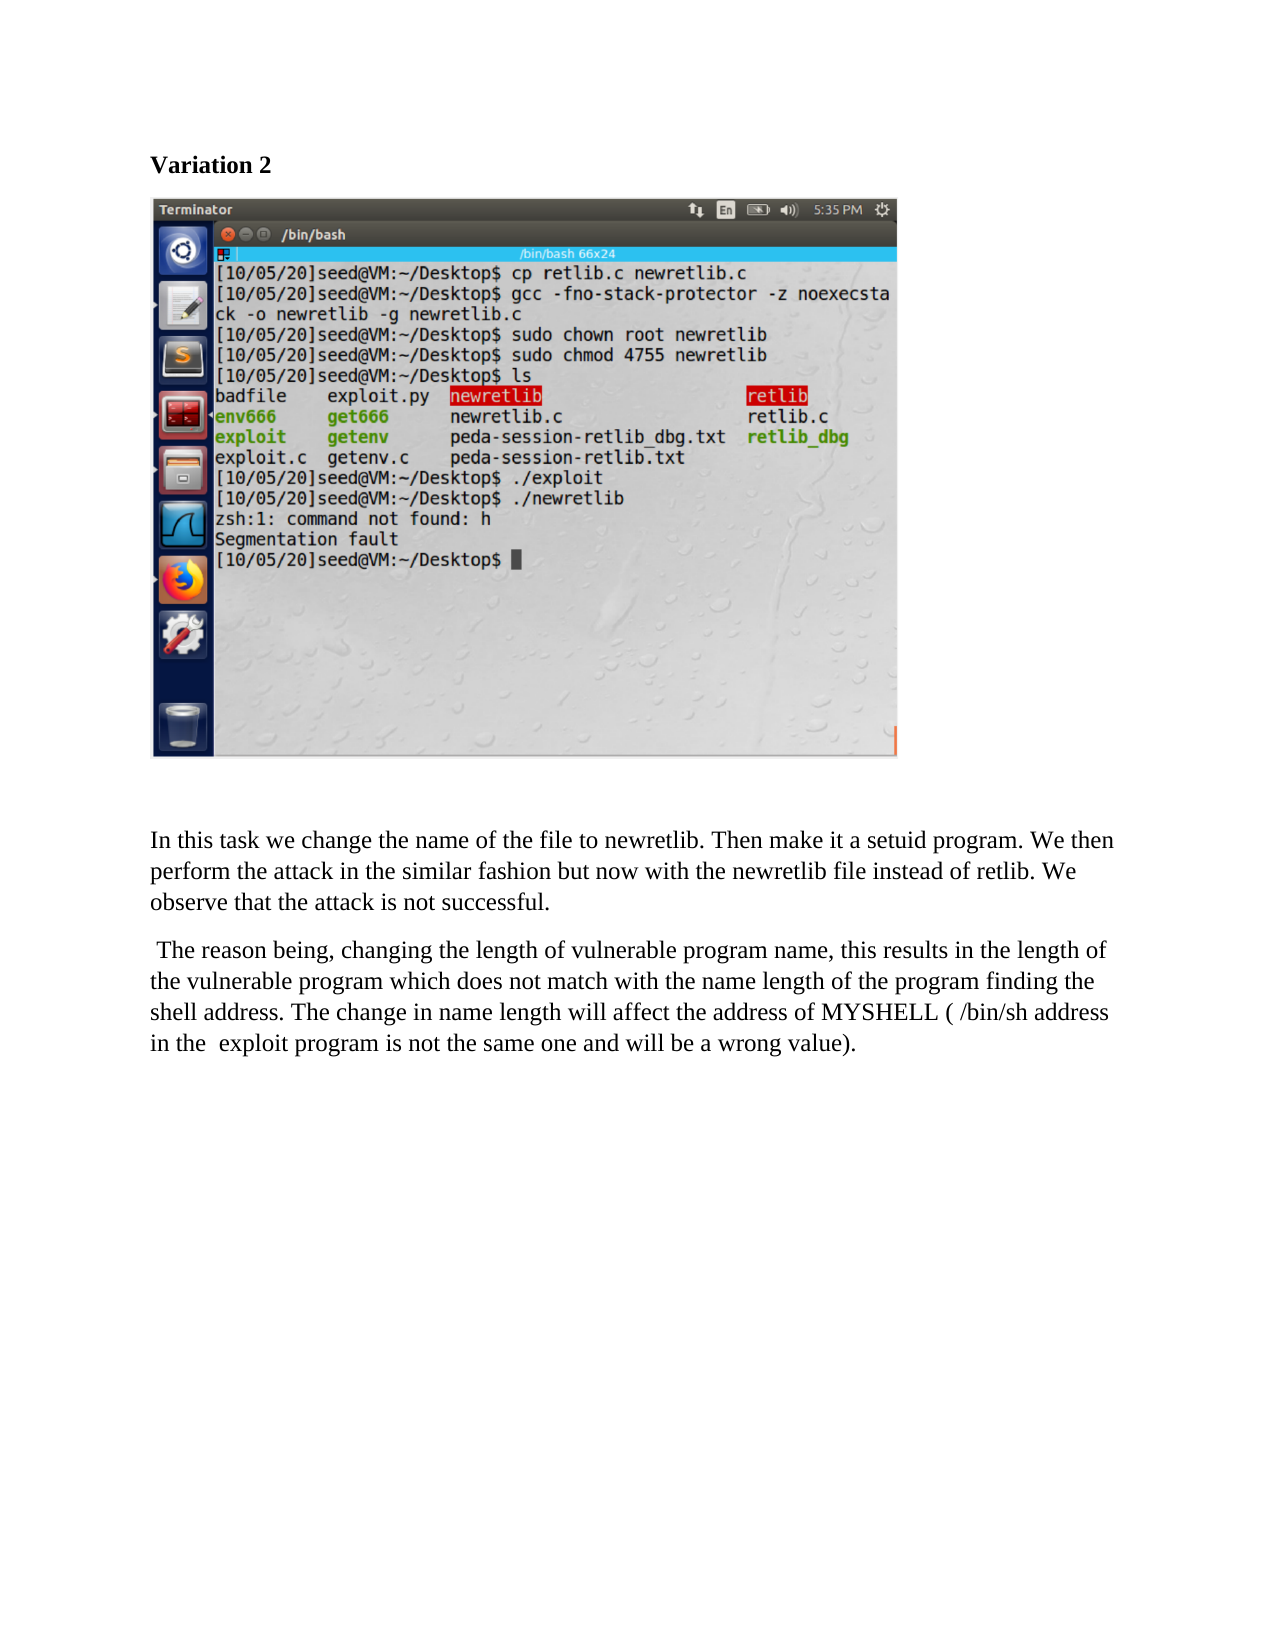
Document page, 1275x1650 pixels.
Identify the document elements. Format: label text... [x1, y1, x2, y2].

text In this task we change the name of the file to newretlib. Then make it a setuid program. We then perform the attack in the similar fashion but now with the newretlib file instead of retlib. We observe that the attack is not successful. [150, 825, 1125, 916]
text The reason being, changing the length of vulnerable program name, this results in the length of the vulnerable program which does not match with the name length of the program finding the shell address. The change in name length will affect the address of MYSHELL ( /bin/sh address in the exploit program is not the same one and will be a wrong value). [150, 935, 1125, 1057]
text Variation 2 [150, 150, 1125, 179]
picture [150, 197, 899, 759]
